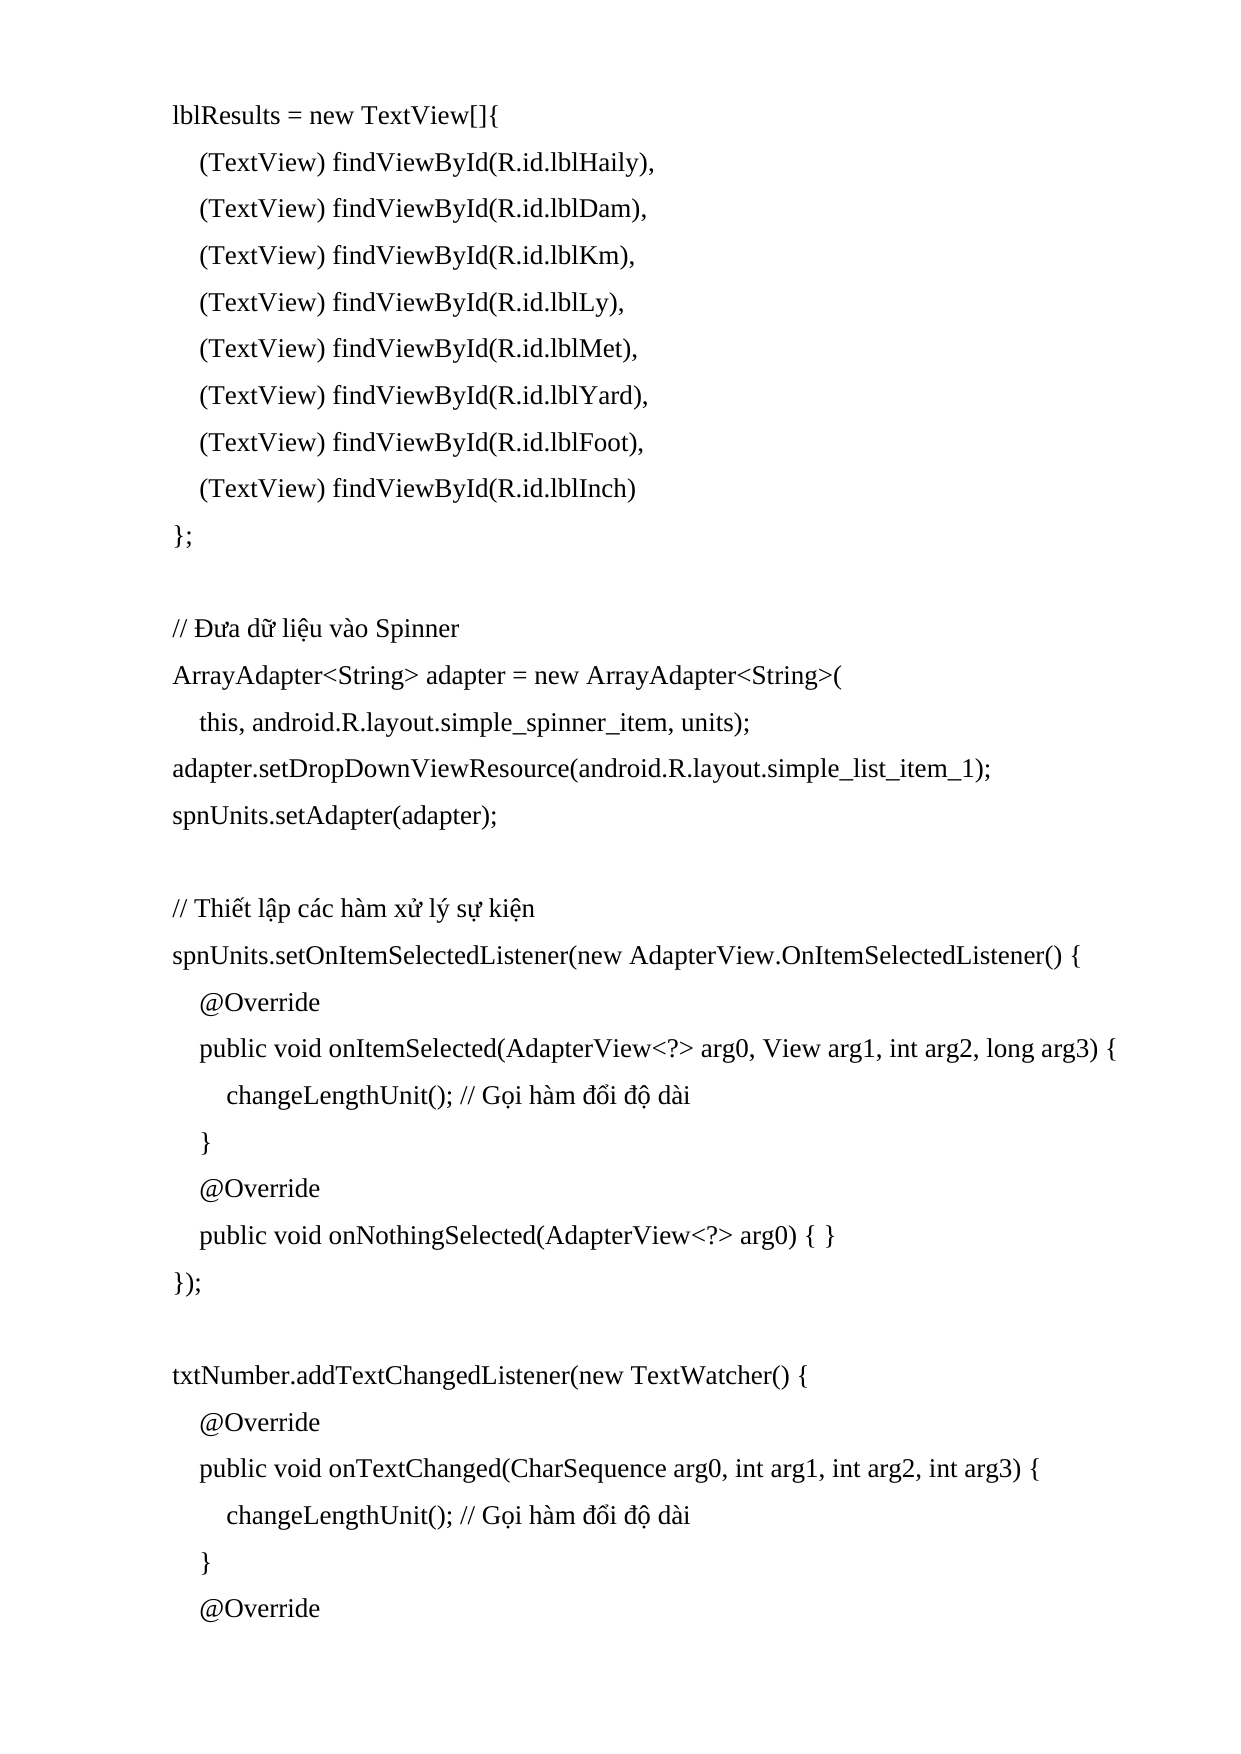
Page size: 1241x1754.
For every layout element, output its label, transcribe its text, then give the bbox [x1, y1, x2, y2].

text (TextView) findViewById(R.id.lblInch) [118, 472, 1152, 503]
text (TextView) findViewById(R.id.lblDam), [118, 192, 1152, 223]
text @Override [118, 986, 1152, 1017]
text spnUnits.setOnItemSelectedListener(new AdapterView.OnItemSelectedListener() { [118, 939, 1152, 970]
text (TextView) findViewById(R.id.lblHaily), [118, 146, 1152, 177]
text (TextView) findViewById(R.id.lblKm), [118, 239, 1152, 270]
text changeLengthUnit(); // Gọi hàm đổi độ dài [118, 1499, 1152, 1530]
text // Đưa dữ liệu vào Spinner [118, 612, 1152, 643]
text (TextView) findViewById(R.id.lblMet), [118, 332, 1152, 363]
text @Override [118, 1406, 1152, 1437]
text @Override [118, 1592, 1152, 1623]
text changeLengthUnit(); // Gọi hàm đổi độ dài [118, 1079, 1152, 1110]
text public void onTextChanged(CharSequence arg0, int arg1, int arg2, int arg3) { [118, 1452, 1152, 1483]
text (TextView) findViewById(R.id.lblFoot), [118, 426, 1152, 457]
text @Override [118, 1172, 1152, 1203]
text } [118, 1126, 1152, 1157]
text lblResults = new TextView[]{ [118, 99, 1152, 130]
text adapter.setDropDownViewResource(android.R.layout.simple_list_item_1); [118, 752, 1152, 783]
text }; [118, 519, 1152, 550]
text (TextView) findViewById(R.id.lblLy), [118, 286, 1152, 317]
text // Thiết lập các hàm xử lý sự kiện [118, 892, 1152, 923]
text public void onItemSelected(AdapterView<?> arg0, View arg1, int arg2, long arg3) { [118, 1032, 1152, 1063]
text public void onNothingSelected(AdapterView<?> arg0) { } [118, 1219, 1152, 1250]
text ArrayAdapter<String> adapter = new ArrayAdapter<String>( [118, 659, 1152, 690]
text (TextView) findViewById(R.id.lblYard), [118, 379, 1152, 410]
text this, android.R.layout.simple_spinner_item, units); [118, 706, 1152, 737]
text }); [118, 1266, 1152, 1297]
text txtNumber.addTextChangedListener(new TextWatcher() { [118, 1359, 1152, 1390]
text spnUnits.setAdapter(adapter); [118, 799, 1152, 830]
text } [118, 1546, 1152, 1577]
